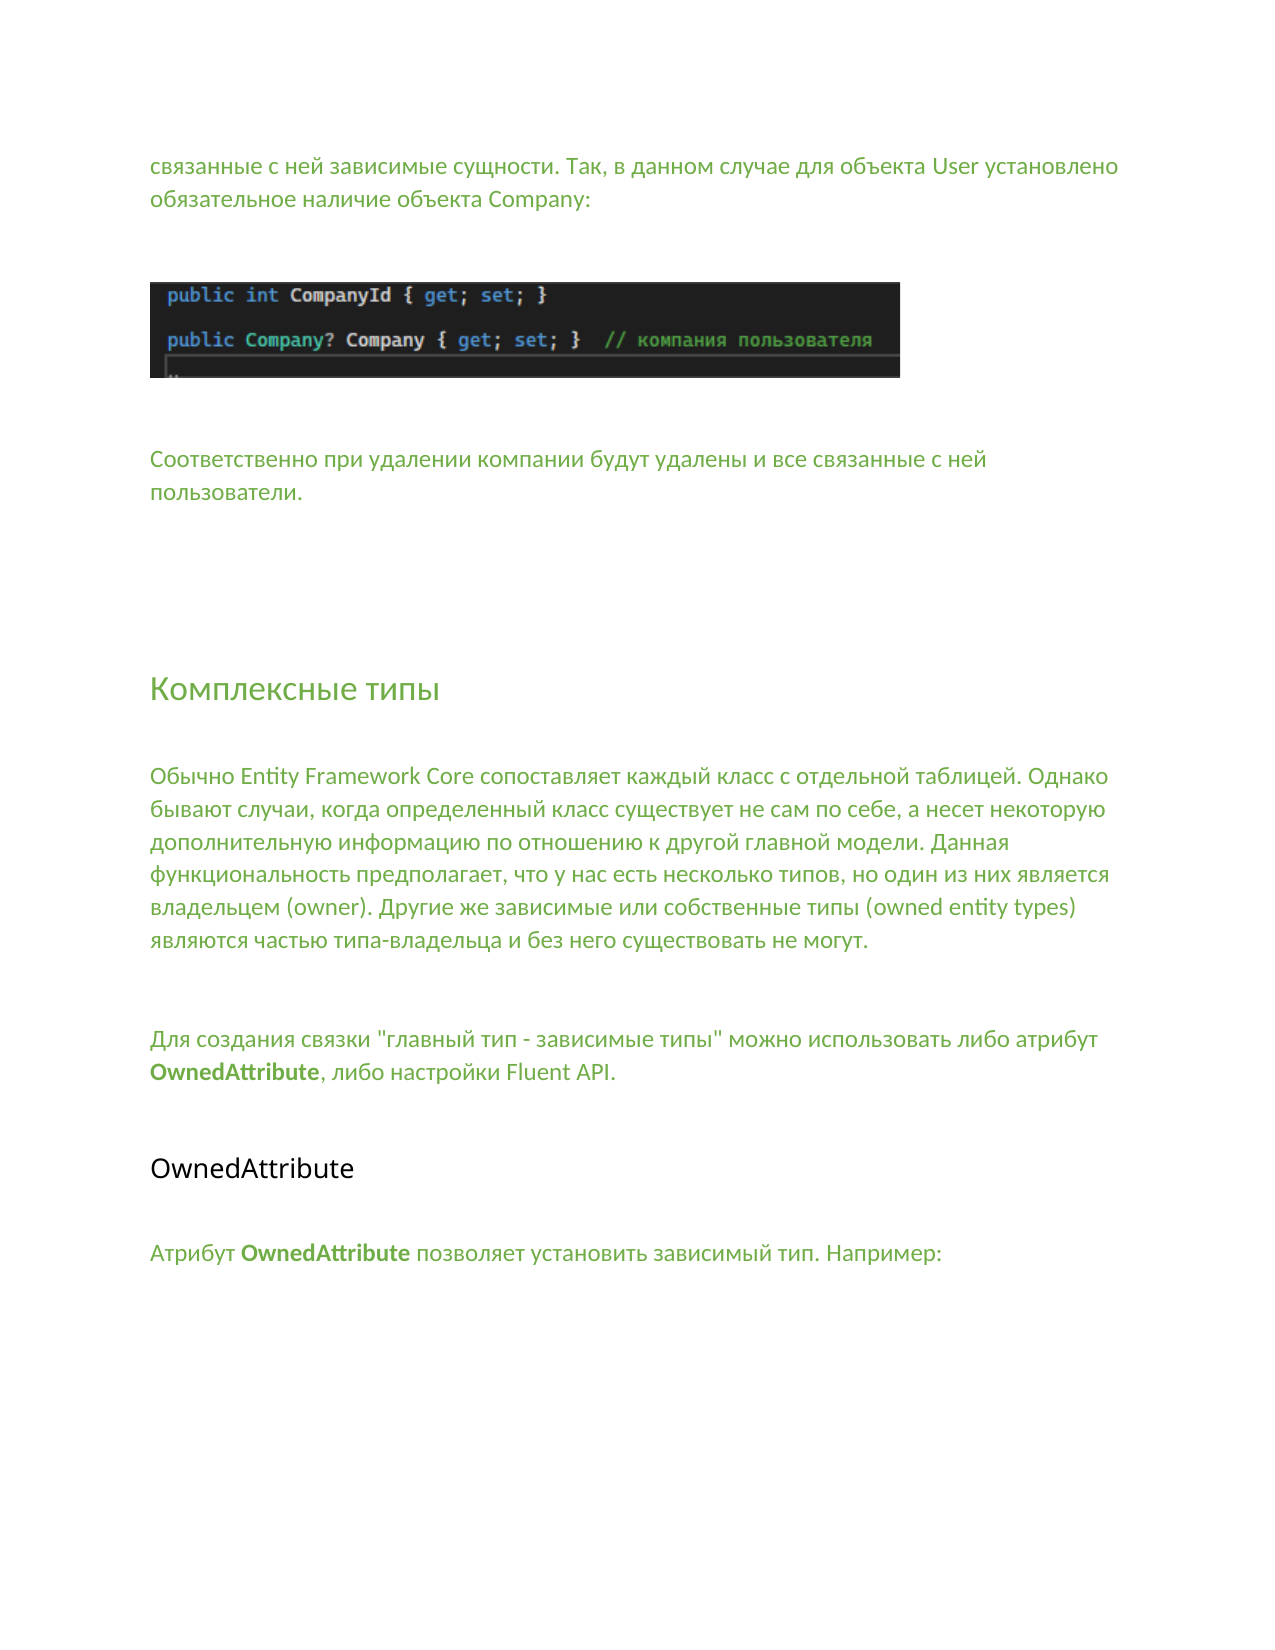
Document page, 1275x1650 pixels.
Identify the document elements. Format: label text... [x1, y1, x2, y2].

subtitle OwnedAttribute [150, 1150, 1125, 1187]
text Атрибут OwnedAttribute позволяет установить зависимый тип. Например: [150, 1237, 1125, 1267]
text Обычно Entity Framework Core сопоставляет каждый класс с отдельной таблицей. Однако бывают случаи, когда определенный класс существует не сам по себе, а несет некоторую дополнительную информацию по отношению к другой главной модели. Данная функциональность предполагает, что у нас есть несколько типов, но один из них является владельцем (owner). Другие же зависимые или собственные типы (owned entity types) являются частью типа-владельца и без него существовать не могут. [150, 760, 1125, 955]
text Соответственно при удалении компании будут удалены и все связанные с ней пользователи. [150, 443, 1125, 507]
text Для создания связки "главный тип - зависимые типы" можно использовать либо атрибут OwnedAttribute, либо настройки Fluent API. [150, 1023, 1125, 1087]
picture [150, 282, 901, 378]
subtitle Комплексные типы [150, 666, 1125, 709]
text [150, 150, 1125, 213]
